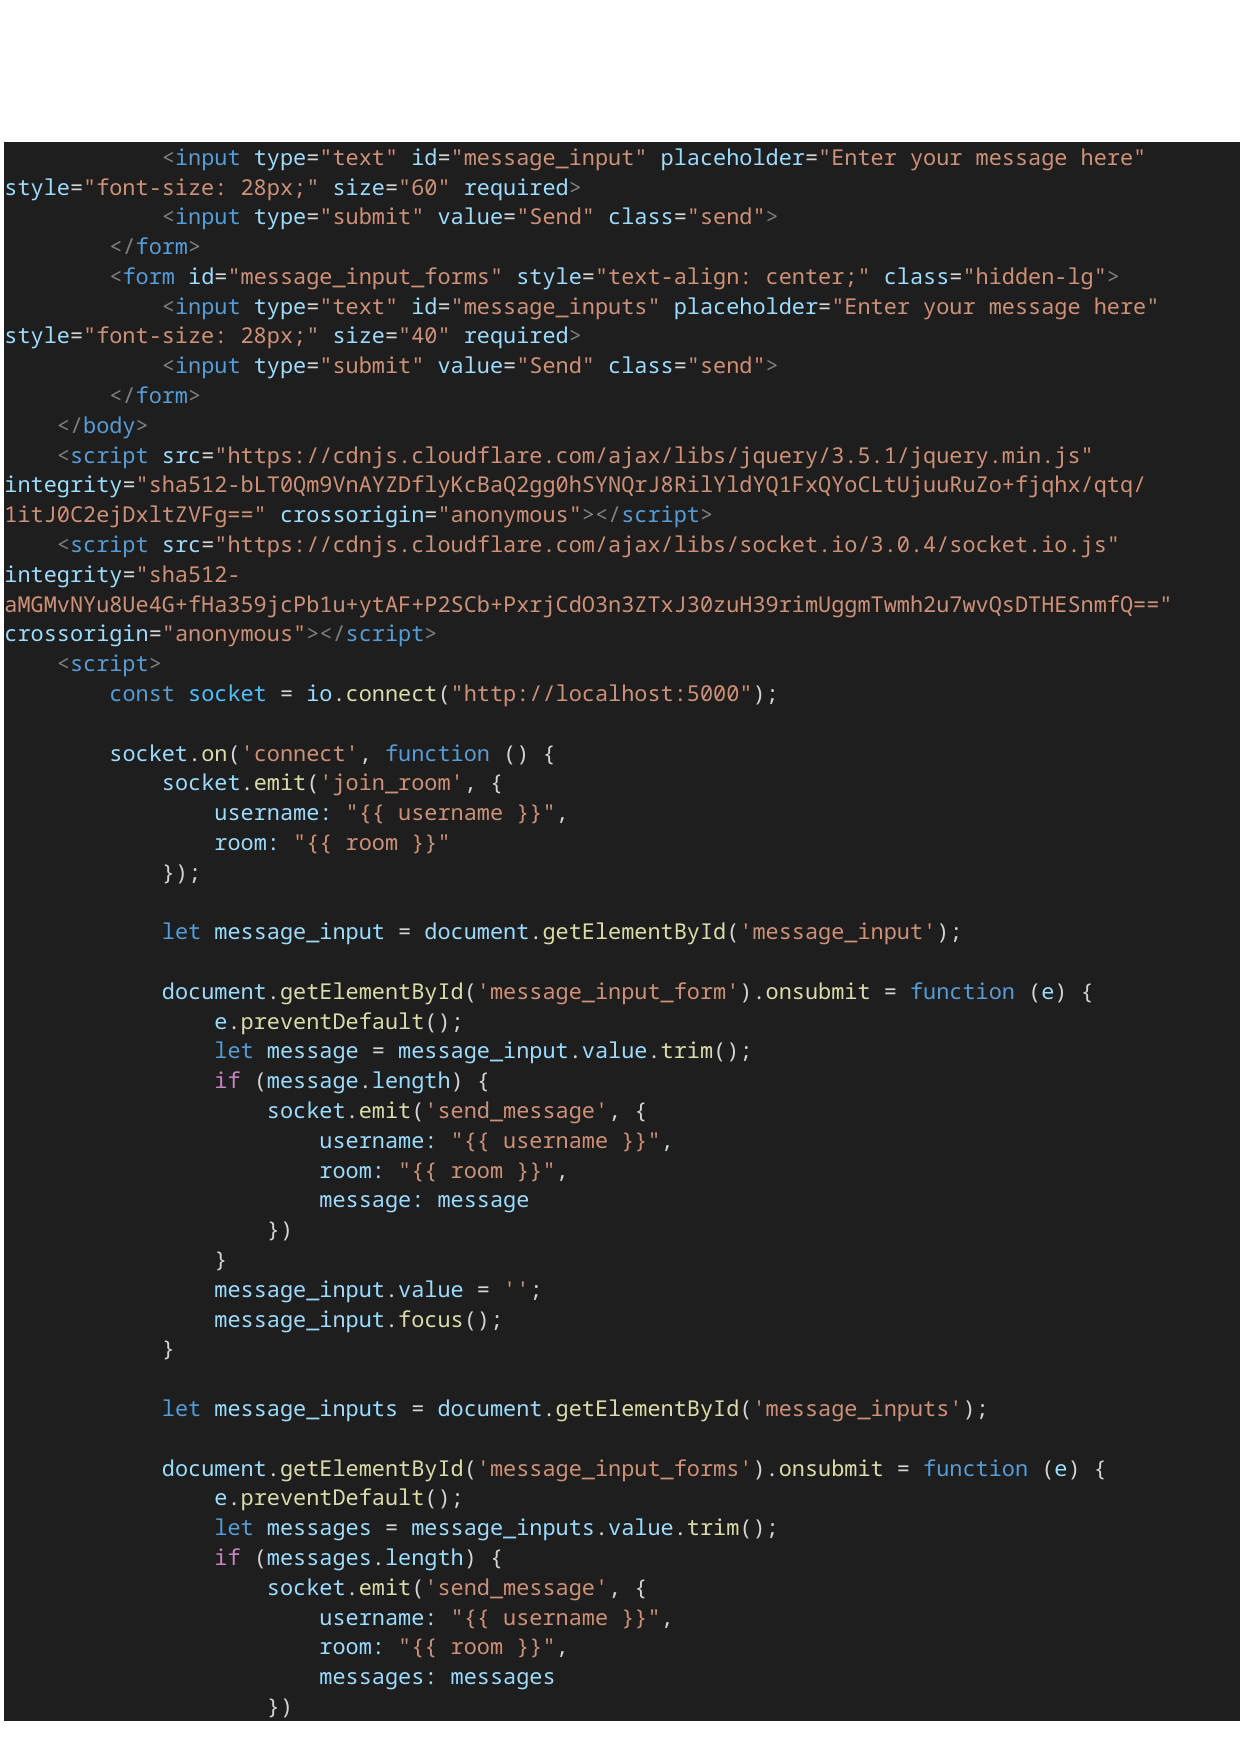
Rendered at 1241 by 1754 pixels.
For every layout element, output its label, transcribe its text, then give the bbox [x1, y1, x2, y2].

text room: "{{ room }}" [4, 827, 1240, 857]
text const socket = io.connect("http://localhost:5000"); [4, 678, 1240, 708]
text let message_input = document.getElementById('message_input'); [4, 916, 1240, 946]
text <script> [4, 648, 1240, 678]
text room: "{{ room }}", [4, 1154, 1240, 1184]
text }); [4, 857, 1240, 886]
text message_input.focus(); [4, 1303, 1240, 1333]
text let message = message_input.value.trim(); [4, 1035, 1240, 1065]
text room: "{{ room }}", [4, 1631, 1240, 1661]
text <script src="https://cdnjs.cloudflare.com/ajax/libs/socket.io/3.0.4/socket.io.js" integrity="sha512-aMGMvNYu8Ue4G+fHa359jcPb1u+ytAF+P2SCb+PxrjCdO3n3ZTxJ30zuH39rimUggmTwmh2u7wvQsDTHESnmfQ==" crossorigin="anonymous"></script> [4, 529, 1240, 648]
text <input type="submit" value="Send" class="send"> [4, 350, 1240, 380]
text socket.emit('send_message', { [4, 1095, 1240, 1125]
text e.preventDefault(); [4, 1006, 1240, 1035]
text <input type="text" id="message_input" placeholder="Enter your message here" style="font-size: 28px;" size="60" required> [4, 142, 1240, 201]
text } [4, 1333, 1240, 1363]
text <input type="text" id="message_inputs" placeholder="Enter your message here" style="font-size: 28px;" size="40" required> [4, 291, 1240, 350]
text messages: messages [4, 1661, 1240, 1691]
text username: "{{ username }}", [4, 797, 1240, 827]
text socket.emit('join_room', { [4, 767, 1240, 797]
text socket.on('connect', function () { [4, 737, 1240, 767]
text <input type="submit" value="Send" class="send"> [4, 201, 1240, 231]
text socket.emit('send_message', { [4, 1572, 1240, 1601]
text username: "{{ username }}", [4, 1601, 1240, 1631]
text message: message [4, 1184, 1240, 1214]
text document.getElementById('message_input_forms').onsubmit = function (e) { [4, 1452, 1240, 1482]
text <form id="message_input_forms" style="text-align: center;" class="hidden-lg"> [4, 261, 1240, 291]
text </form> [4, 231, 1240, 261]
text </form> [4, 380, 1240, 410]
text e.preventDefault(); [4, 1482, 1240, 1512]
text </body> [4, 410, 1240, 439]
text if (messages.length) { [4, 1542, 1240, 1572]
text }) [4, 1691, 1240, 1721]
text message_input.value = ''; [4, 1274, 1240, 1303]
text document.getElementById('message_input_form').onsubmit = function (e) { [4, 976, 1240, 1006]
text username: "{{ username }}", [4, 1125, 1240, 1154]
text let message_inputs = document.getElementById('message_inputs'); [4, 1393, 1240, 1423]
text let messages = message_inputs.value.trim(); [4, 1512, 1240, 1542]
text <script src="https://cdnjs.cloudflare.com/ajax/libs/jquery/3.5.1/jquery.min.js" integrity="sha512-bLT0Qm9VnAYZDflyKcBaQ2gg0hSYNQrJ8RilYldYQ1FxQYoCLtUjuuRuZo+fjqhx/qtq/1itJ0C2ejDxltZVFg==" crossorigin="anonymous"></script> [4, 439, 1240, 529]
text } [4, 1244, 1240, 1274]
text }) [4, 1214, 1240, 1244]
text if (message.length) { [4, 1065, 1240, 1095]
